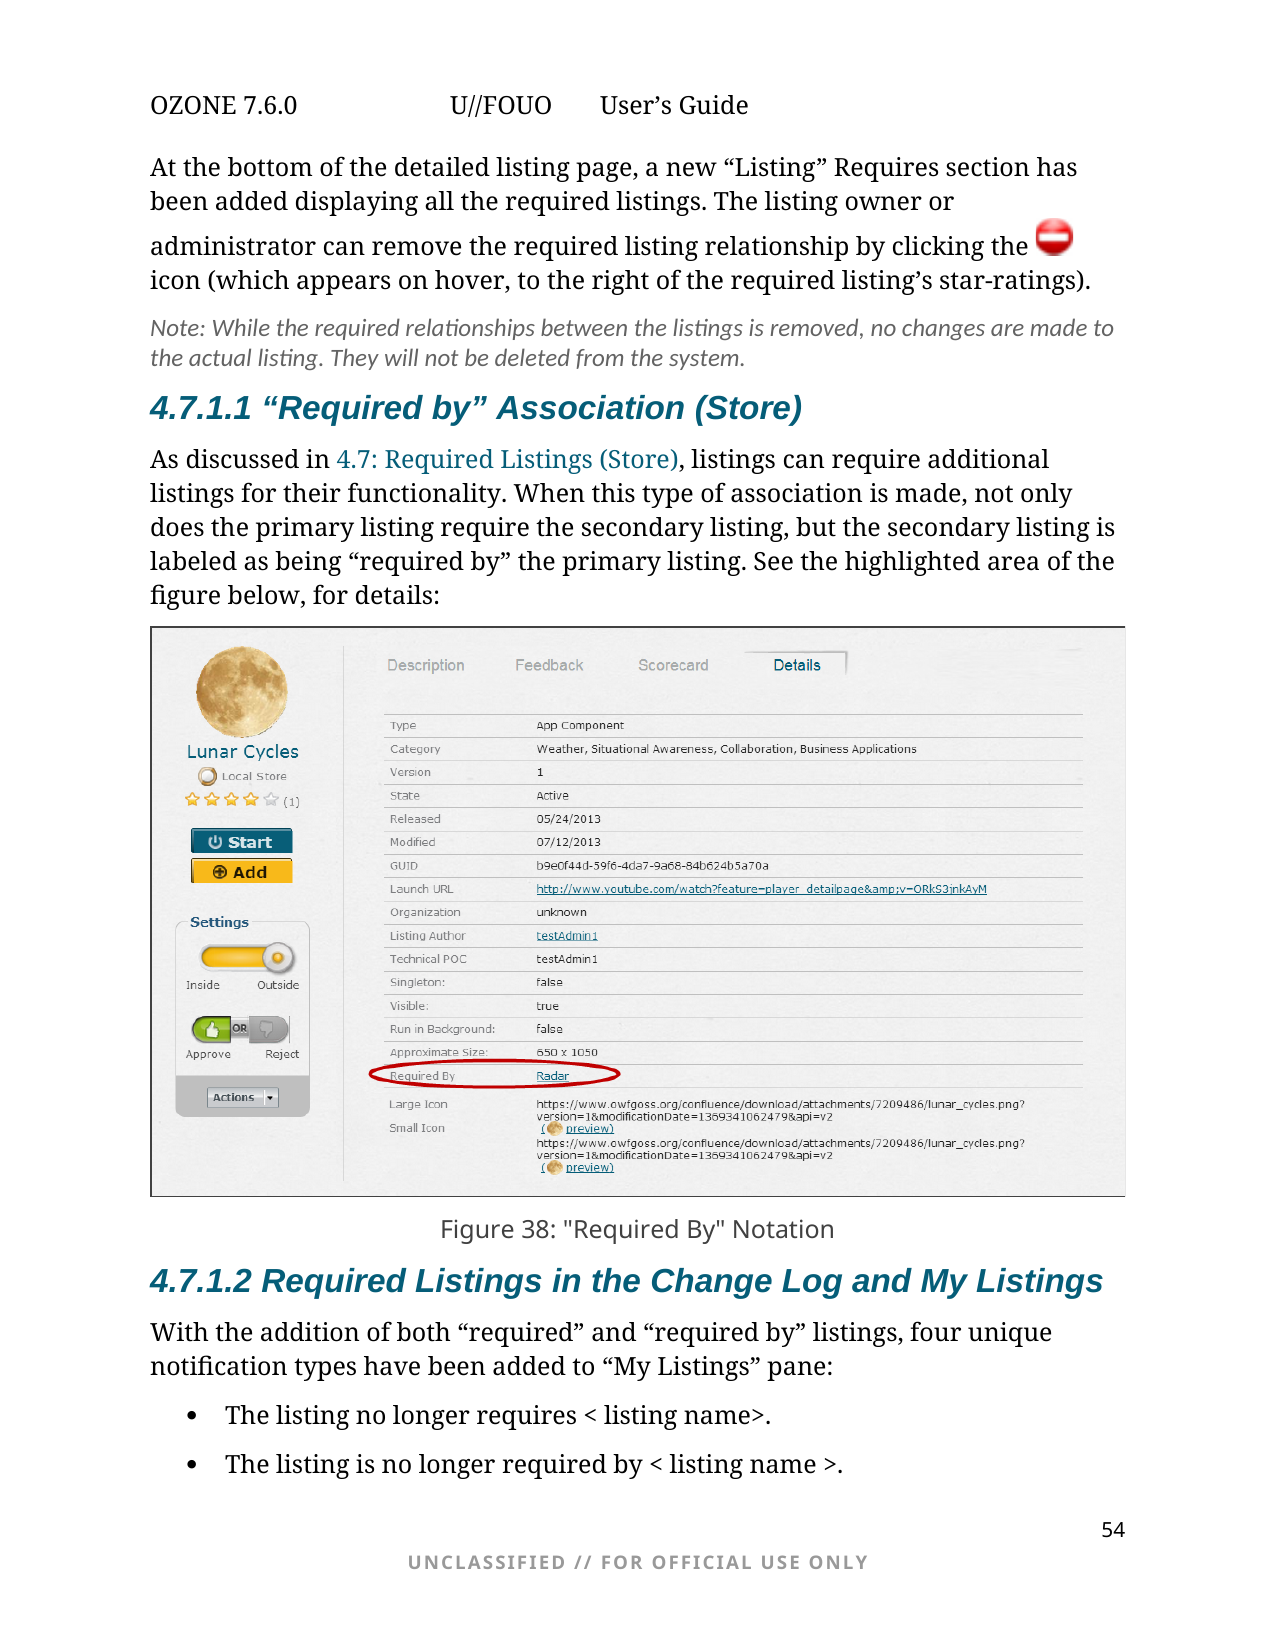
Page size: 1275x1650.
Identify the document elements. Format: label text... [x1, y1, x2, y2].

picture [337, 453, 343, 461]
list The listing no longer requires < listing name>. [187, 1398, 1125, 1432]
text Note: While the required relationships between the listings is removed, no changes are made to the actual listing. They will not be deleted from the system. [150, 312, 1125, 373]
text With the addition of both “required” and “required by” listings, four unique notification types have been added to “My Listings” pane: [150, 1314, 1125, 1383]
text At the bottom of the detailed listing page, a new “Listing” Requires section has been added displaying all the required listings. The listing owner or administrator can remove the required listing relationship by clicking the icon (which appears on hover, to the right of the required listing’s star-ratings). [150, 150, 1125, 297]
picture [150, 626, 1125, 1197]
list The listing is no longer required by < listing name >. [187, 1447, 1125, 1481]
subtitle Required Listings in the Change Log and My Listings [150, 1261, 1125, 1299]
text As discussed in 4.7: Required Listings (Store), listings can require additional listings for their functionality. When this type of association is made, not only does the primary listing require the secondary listing, but the secondary listing is labeled as being “required by” the primary listing. See the highlighted area of the figure below, for details: [150, 441, 1125, 612]
picture [1035, 218, 1074, 256]
subtitle “Required by” Association (Store) [150, 388, 1125, 426]
